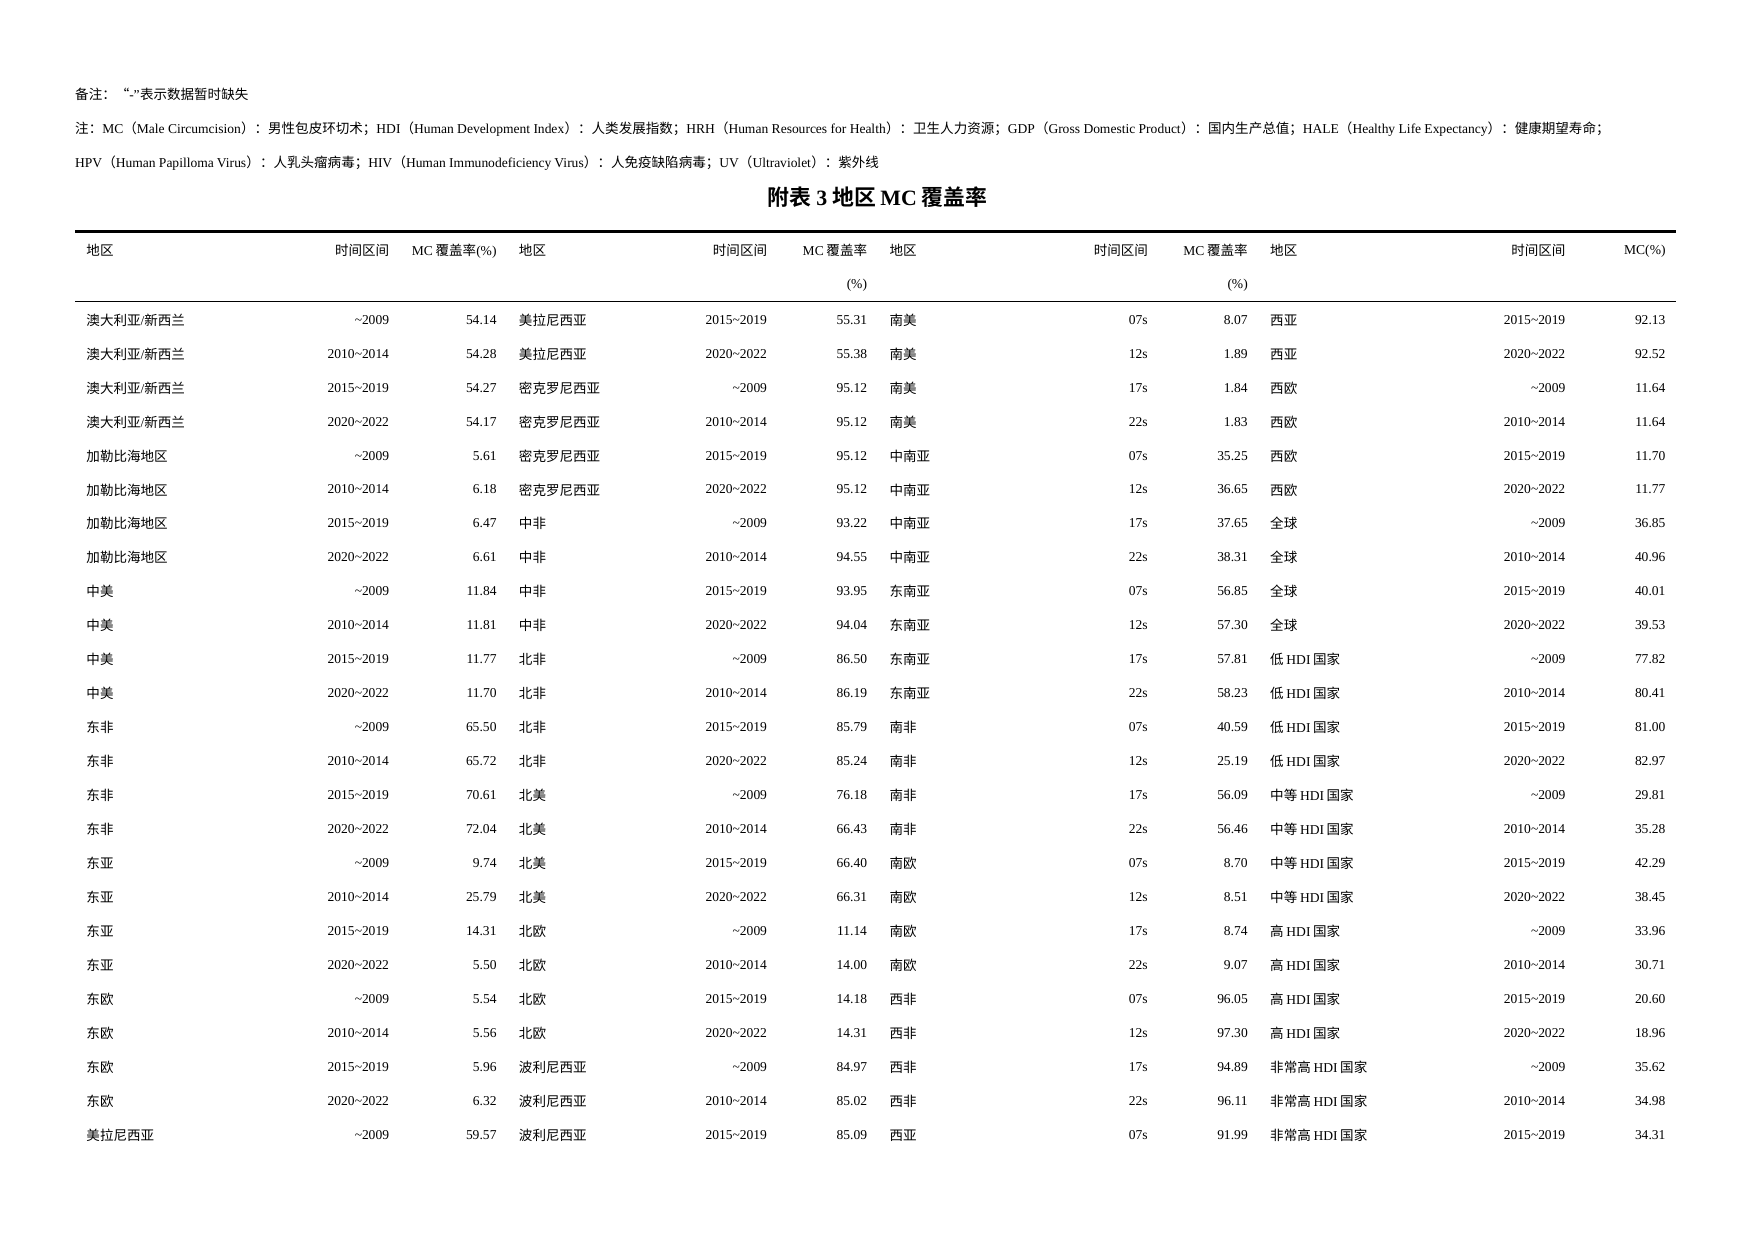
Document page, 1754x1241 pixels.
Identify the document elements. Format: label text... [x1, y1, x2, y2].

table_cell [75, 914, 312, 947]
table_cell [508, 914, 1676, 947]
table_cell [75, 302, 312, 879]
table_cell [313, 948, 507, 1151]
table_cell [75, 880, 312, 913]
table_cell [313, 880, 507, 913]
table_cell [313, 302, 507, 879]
text 注：MC（Male Circumcision）：男性包皮环切术；HDI（Human Development Index）：人类发展指数；HRH（Human Resources for Health）：卫生人力资源；GDP（Gross Domestic Product）：国内生产总值；HALE（Healthy Life Expectancy）：健康期望寿命；HPV（Human Papilloma Virus）：人乳头瘤病毒；HIV（Human Immunodeficiency Virus）：人免疫缺陷病毒；UV（Ultraviolet）：紫外线 [75, 111, 1679, 179]
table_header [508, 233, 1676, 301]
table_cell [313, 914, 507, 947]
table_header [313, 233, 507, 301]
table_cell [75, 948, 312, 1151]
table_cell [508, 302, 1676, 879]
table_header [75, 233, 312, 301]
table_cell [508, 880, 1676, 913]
text 备注：“-”表示数据暂时缺失 [75, 77, 1679, 111]
text 附表 3 地区MC覆盖率 [75, 179, 1679, 213]
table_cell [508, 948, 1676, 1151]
